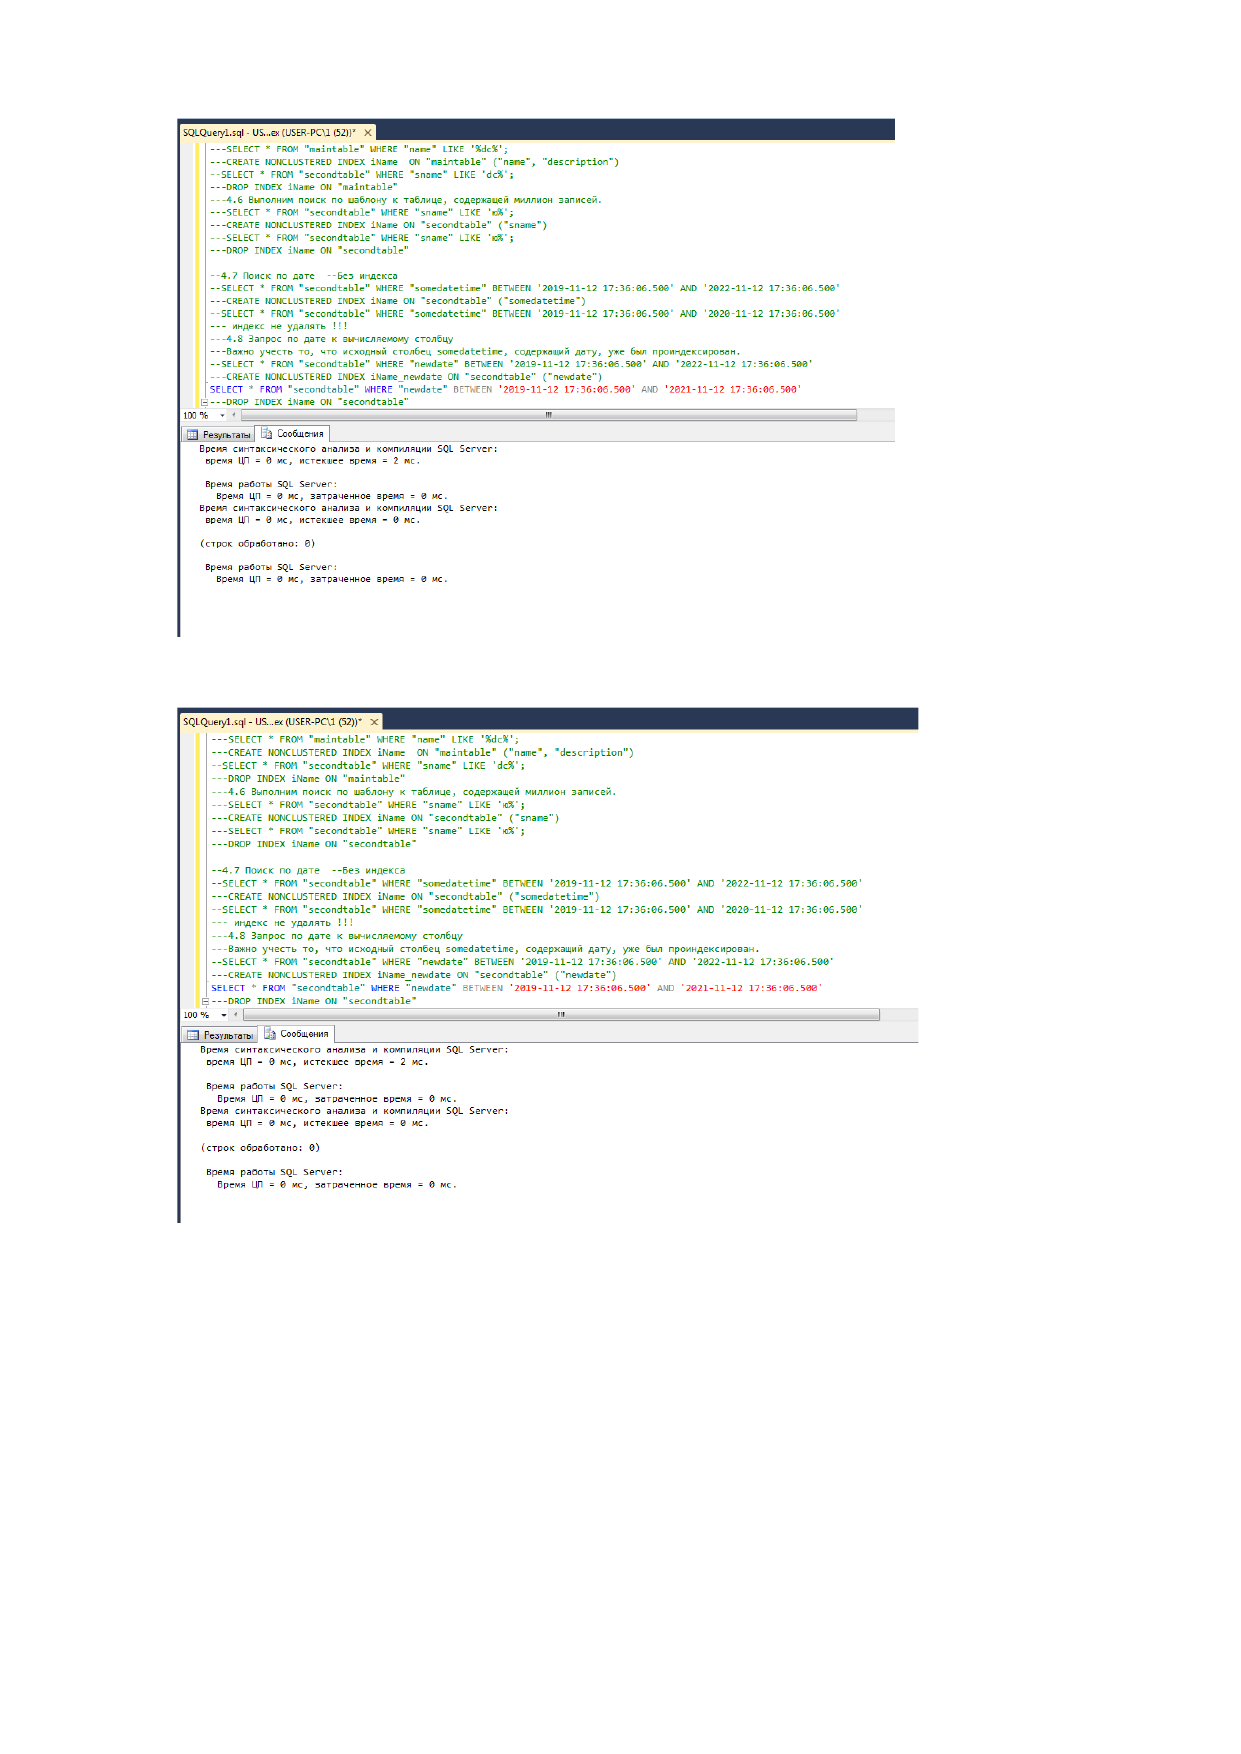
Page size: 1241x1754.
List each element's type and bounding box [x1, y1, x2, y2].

picture [177, 707, 919, 1223]
picture [177, 118, 895, 637]
